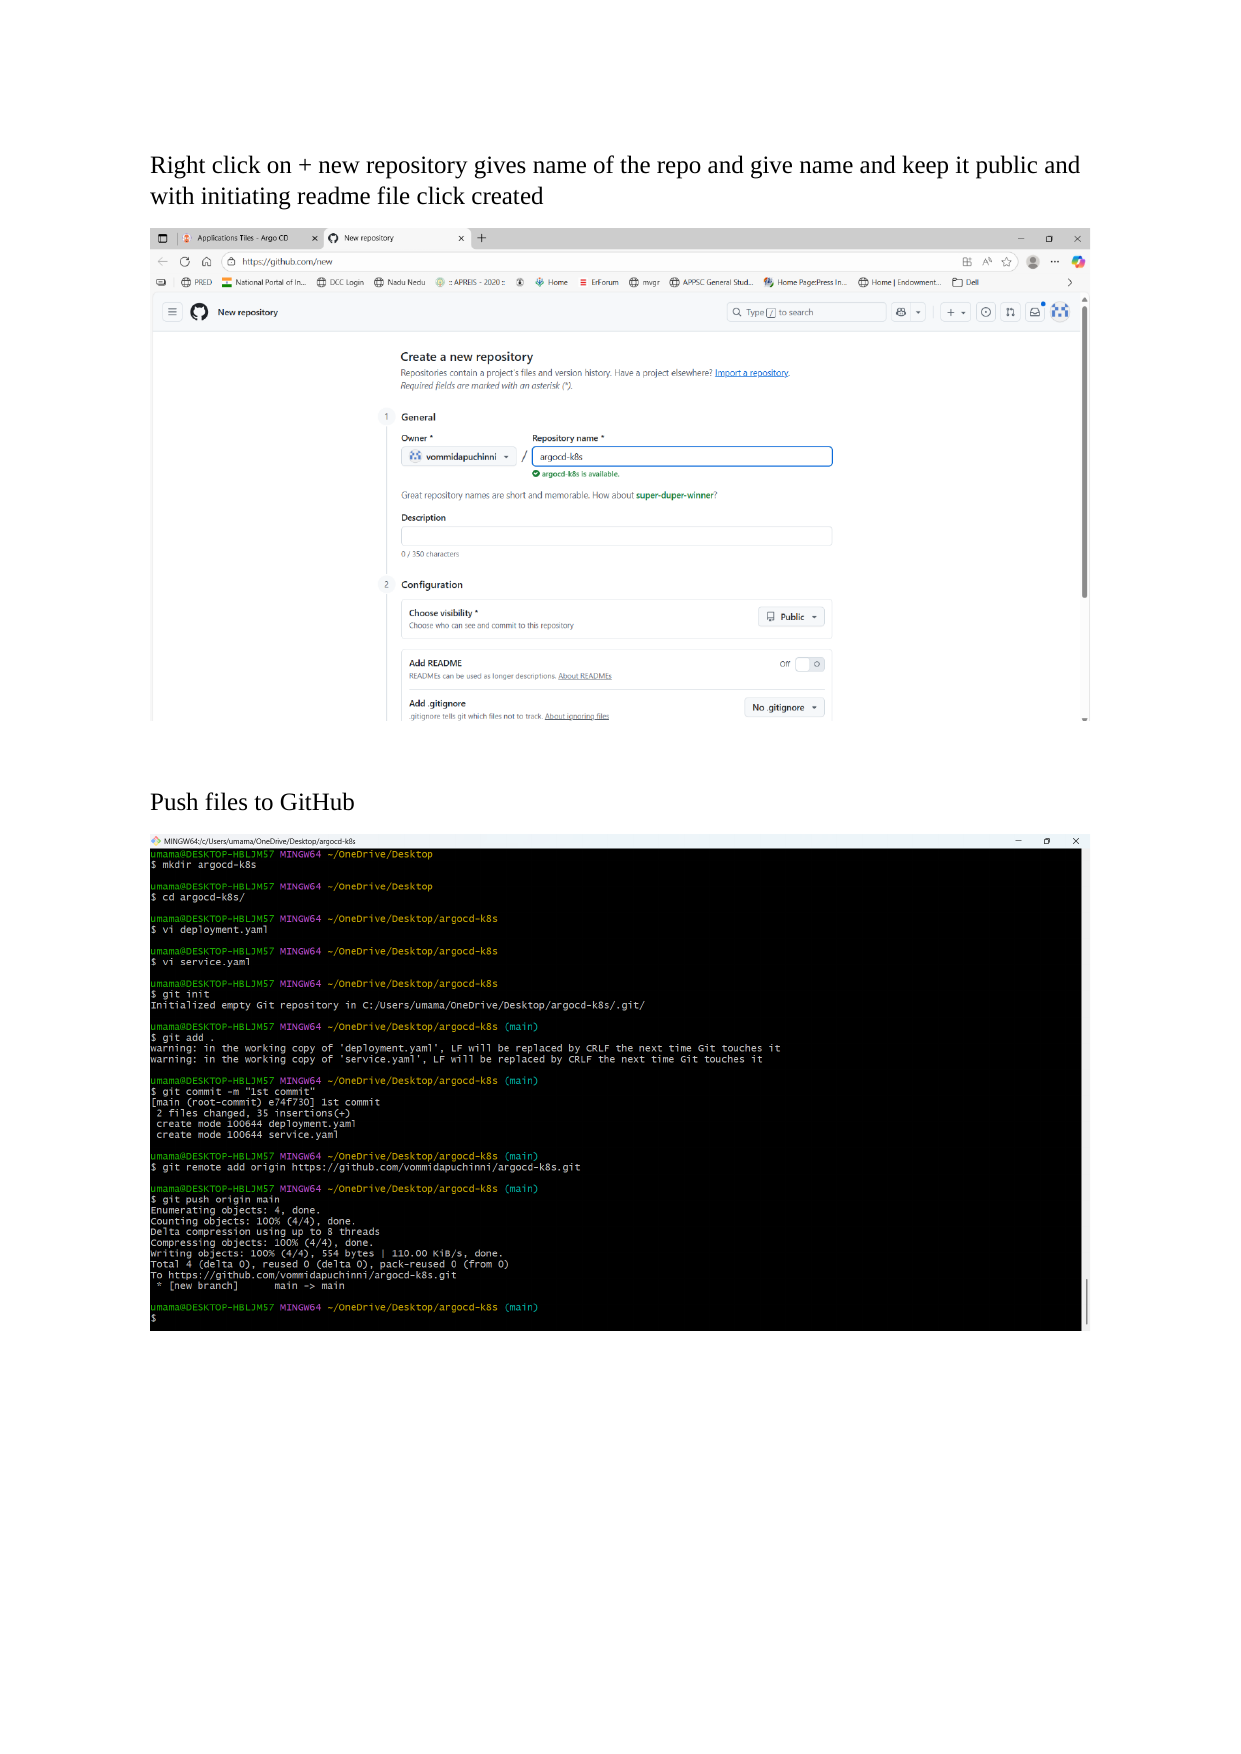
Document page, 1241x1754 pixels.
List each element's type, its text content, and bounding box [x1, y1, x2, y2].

picture [150, 228, 1091, 721]
text Push files to GitHub [150, 787, 1090, 816]
picture [150, 834, 1091, 1331]
text Right click on + new repository gives name of the repo and give name and keep it public and with initiating readme file click created [150, 150, 1090, 210]
